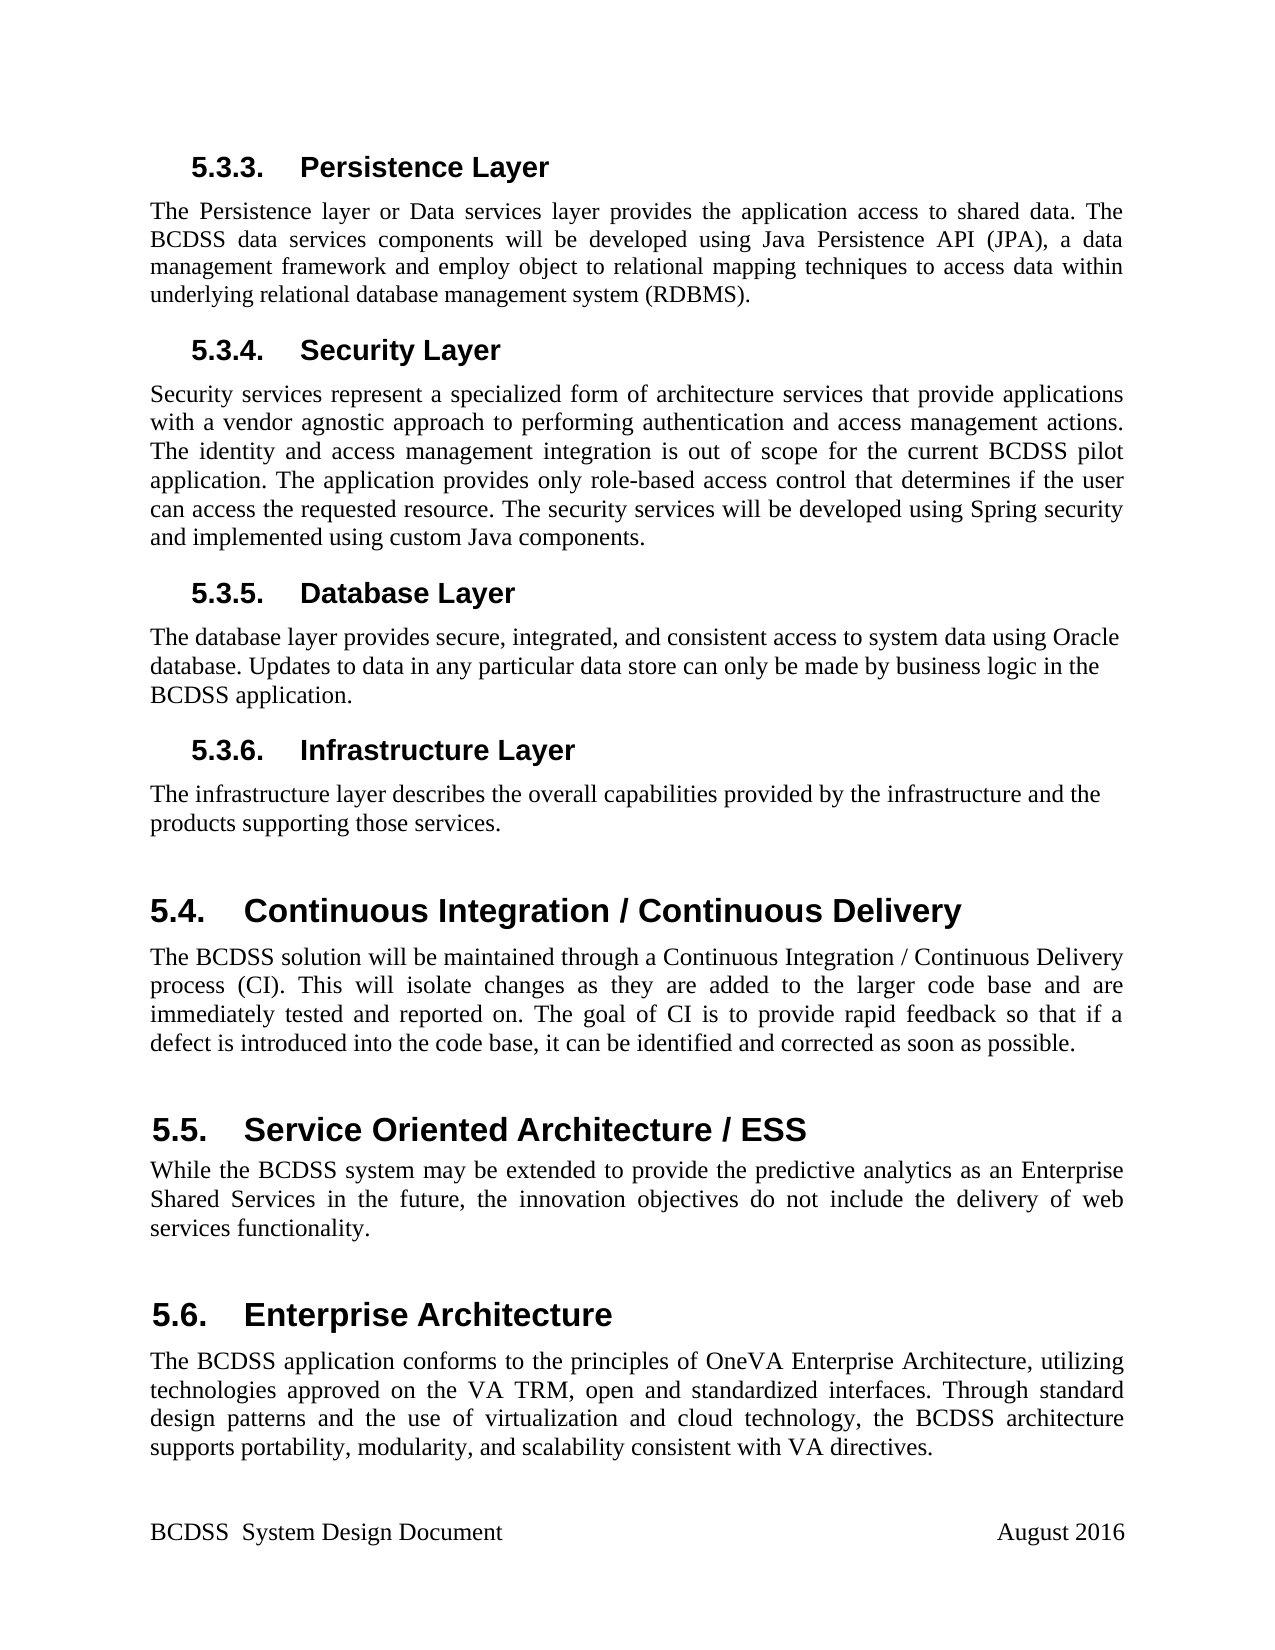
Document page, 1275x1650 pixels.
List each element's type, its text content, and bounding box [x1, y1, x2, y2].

text The Persistence layer or Data services layer provides the application access to shared data. The BCDSS data services components will be developed using Java Persistence API (JPA), a data management framework and employ object to relational mapping techniques to access data within underlying relational database management system (RDBMS). [150, 196, 1125, 308]
text While the BCDSS system may be extended to provide the predictive analytics as an Enterprise Shared Services in the future, the innovation objectives do not include the delivery of web services functionality. [150, 1155, 1125, 1241]
subtitle Service Oriented Architecture / ESS [152, 1110, 1125, 1149]
subtitle Persistence Layer [191, 150, 1125, 183]
subtitle Continuous Integration / Continuous Delivery [150, 891, 1125, 929]
subtitle Security Layer [191, 333, 1125, 366]
text The infrastructure layer describes the overall capabilities provided by the infrastructure and the products supporting those services. [150, 779, 1125, 837]
text The BCDSS solution will be maintained through a Continuous Integration / Continuous Delivery process (CI). This will isolate changes as they are added to the larger code base and are immediately tested and reported on. The goal of CI is to provide rapid feedback so that if a defect is introduced into the code base, it can be identified and corrected as soon as possible. [150, 942, 1125, 1057]
subtitle Database Layer [191, 576, 1125, 610]
subtitle Enterprise Architecture [152, 1295, 1125, 1333]
text Security services represent a specialized form of architecture services that provide applications with a vendor agnostic approach to performing authentication and access management actions. The identity and access management integration is out of scope for the current BCDSS pilot application. The application provides only role-based access control that determines if the user can access the requested resource. The security services will be developed using Spring security and implemented using custom Java components. [150, 379, 1125, 551]
subtitle Infrastructure Layer [191, 733, 1125, 767]
text The database layer provides secure, integrated, and consistent access to system data using Oracle database. Updates to data in any particular data store can only be made by business logic in the BCDSS application. [150, 622, 1125, 708]
text The BCDSS application conforms to the principles of OneVA Enterprise Architecture, utilizing technologies approved on the VA TRM, open and standardized interfaces. Through standard design patterns and the use of virtualization and cloud technology, the BCDSS architecture supports portability, modularity, and scalability consistent with VA directives. [150, 1346, 1125, 1461]
